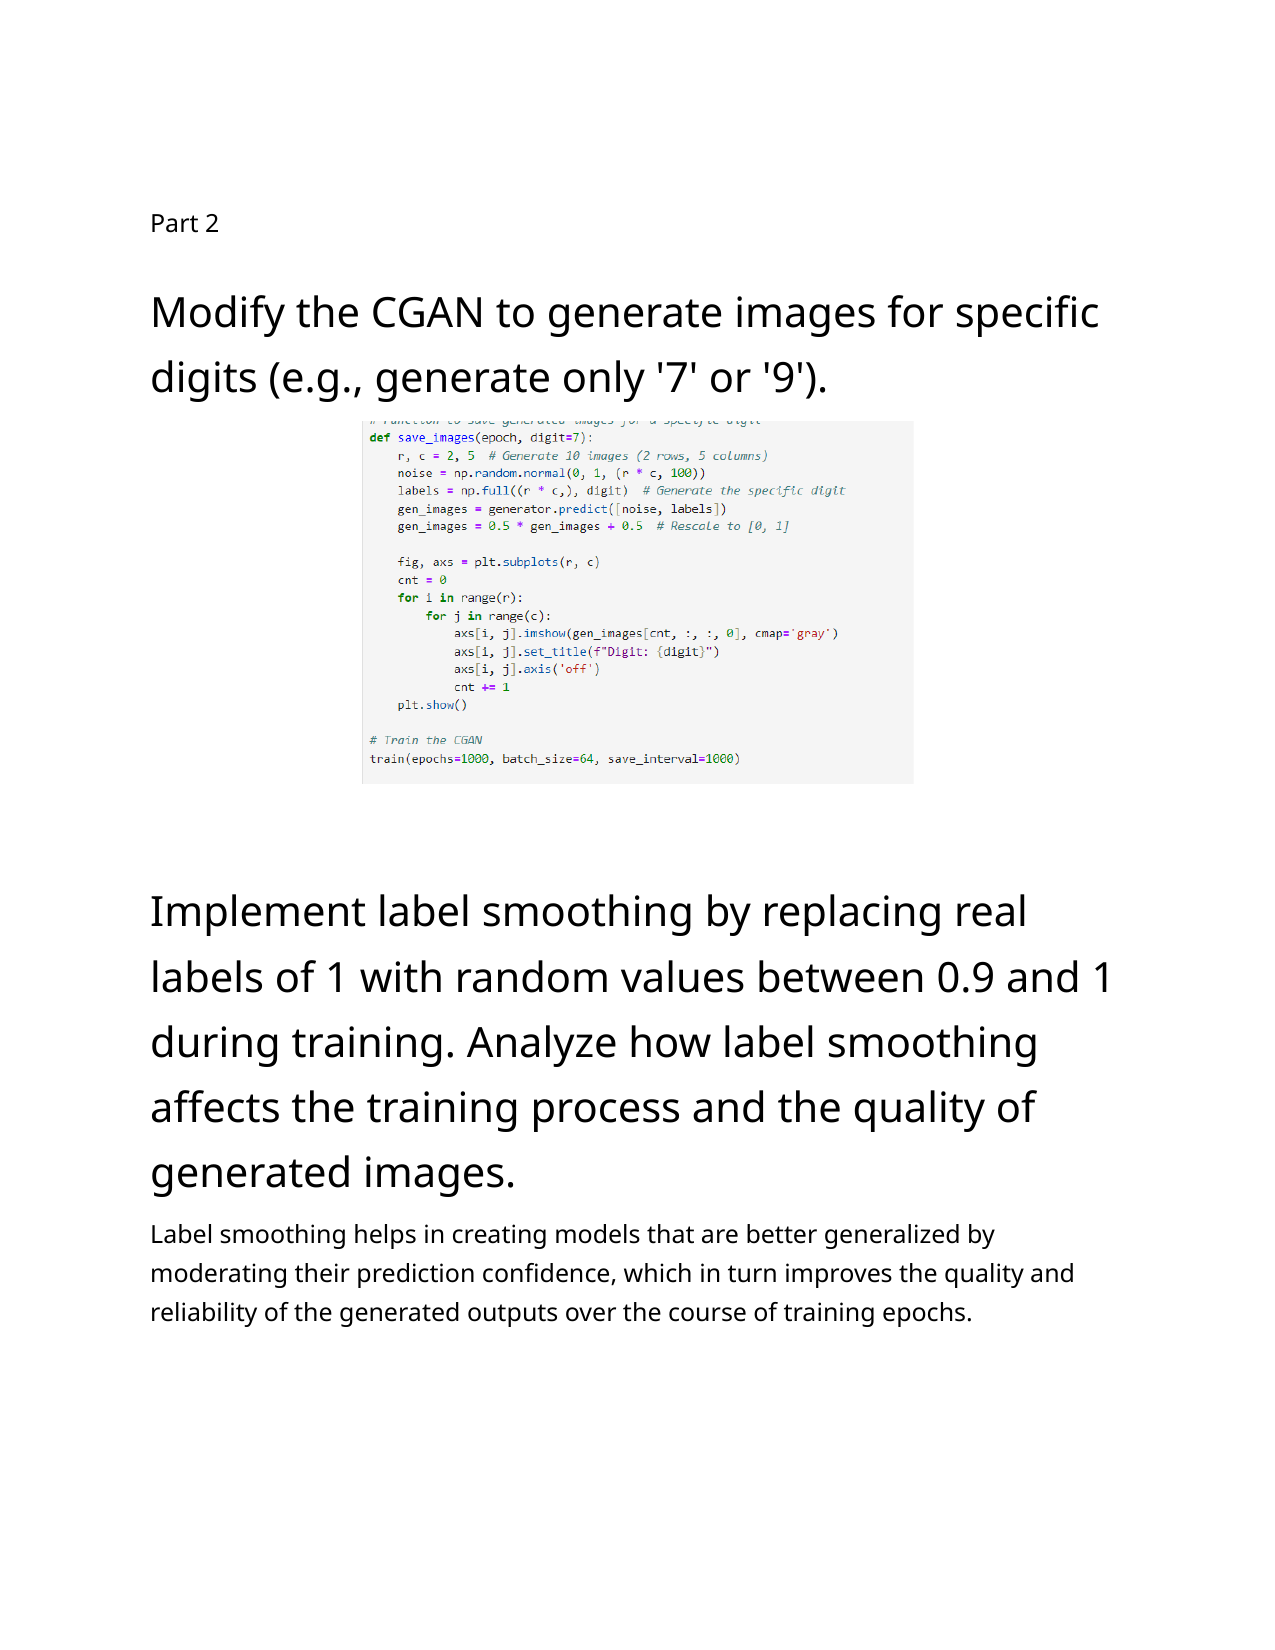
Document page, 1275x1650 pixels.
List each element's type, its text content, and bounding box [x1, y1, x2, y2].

subtitle Implement label smoothing by replacing real labels of 1 with random values between 0.9 and 1 during training. Analyze how label smoothing affects the training process and the quality of generated images. [150, 882, 1125, 1200]
text Label smoothing helps in creating models that are better generalized by moderating their prediction confidence, which in turn improves the quality and reliability of the generated outputs over the course of training epochs. [150, 1217, 1125, 1329]
picture [361, 421, 914, 784]
subtitle Modify the CGAN to generate images for specific digits (e.g., generate only '7' or '9'). [150, 282, 1125, 404]
text Part 2 [150, 206, 1125, 240]
